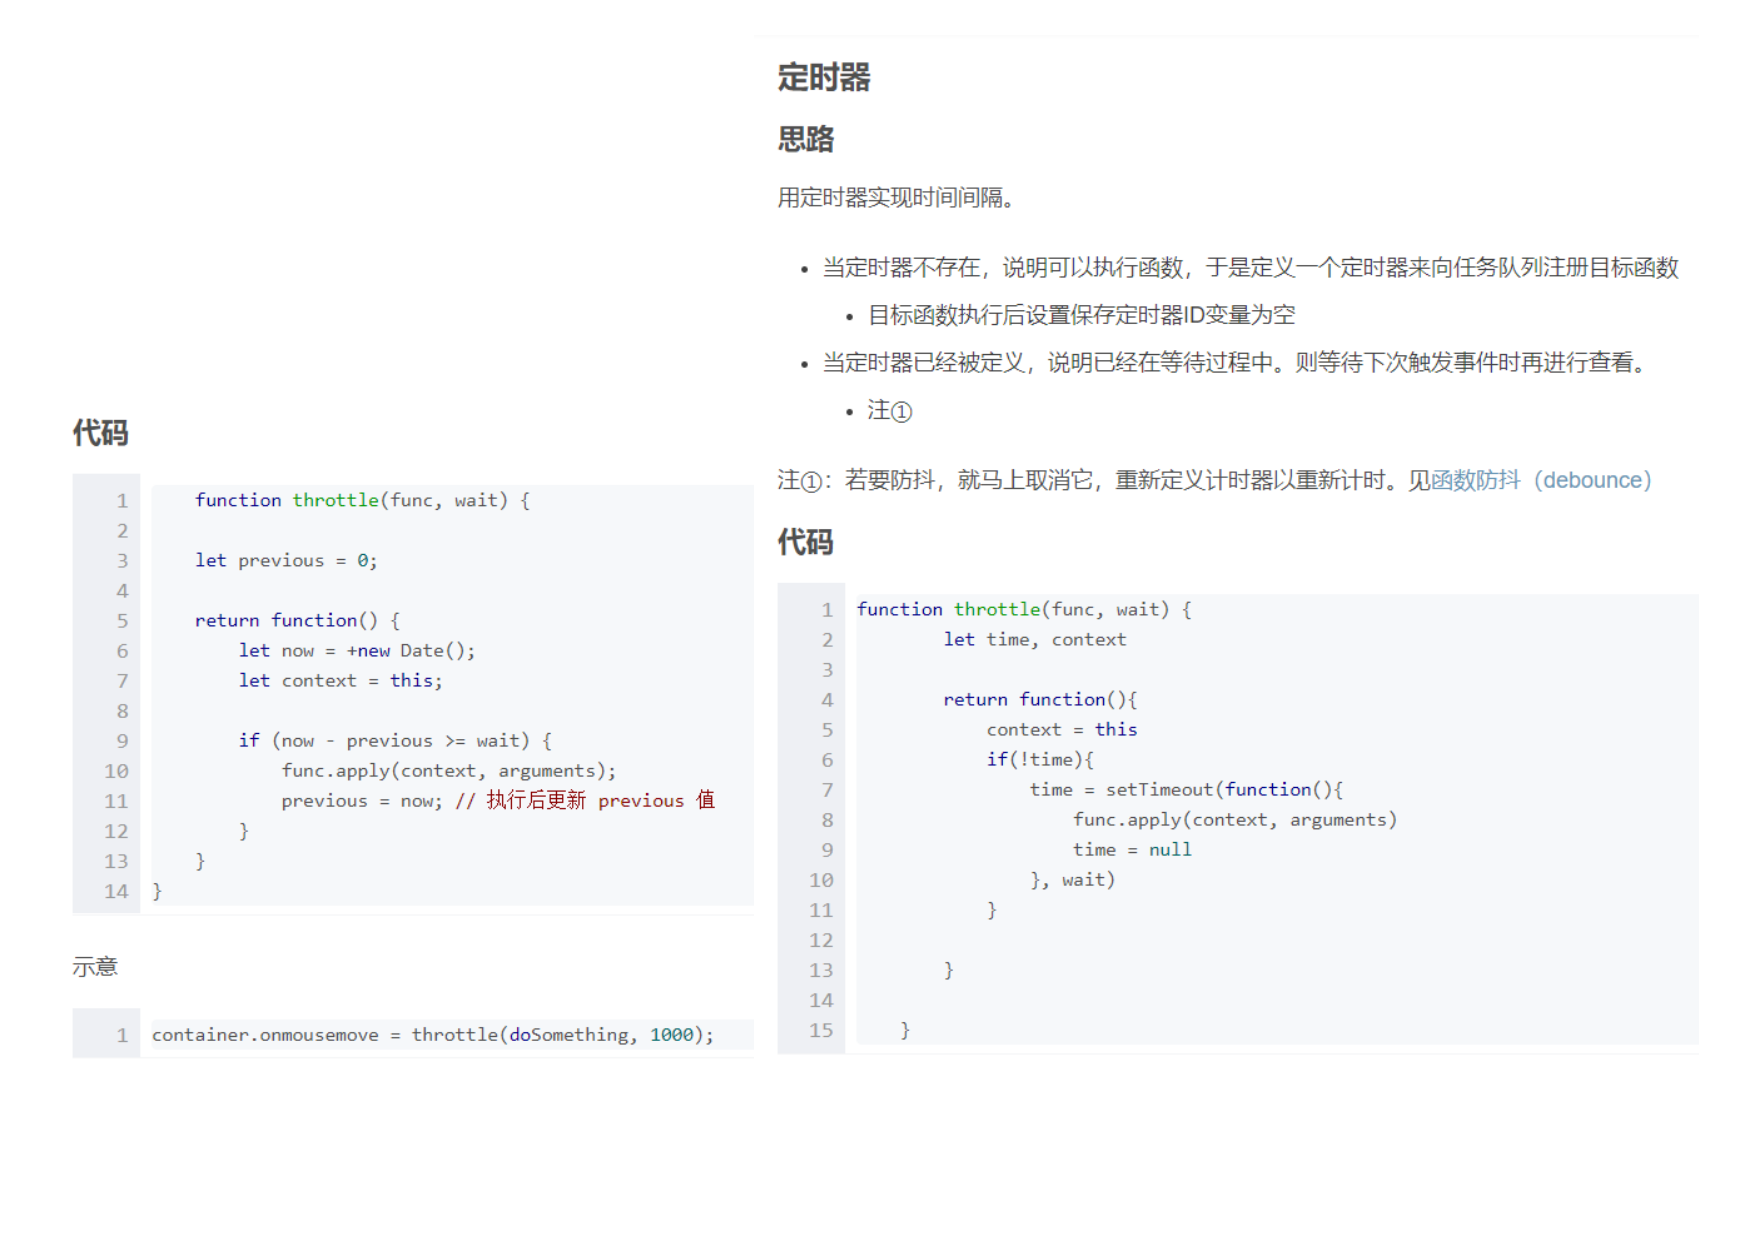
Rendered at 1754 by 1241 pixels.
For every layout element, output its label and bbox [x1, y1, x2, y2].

picture [44, 35, 1699, 1071]
